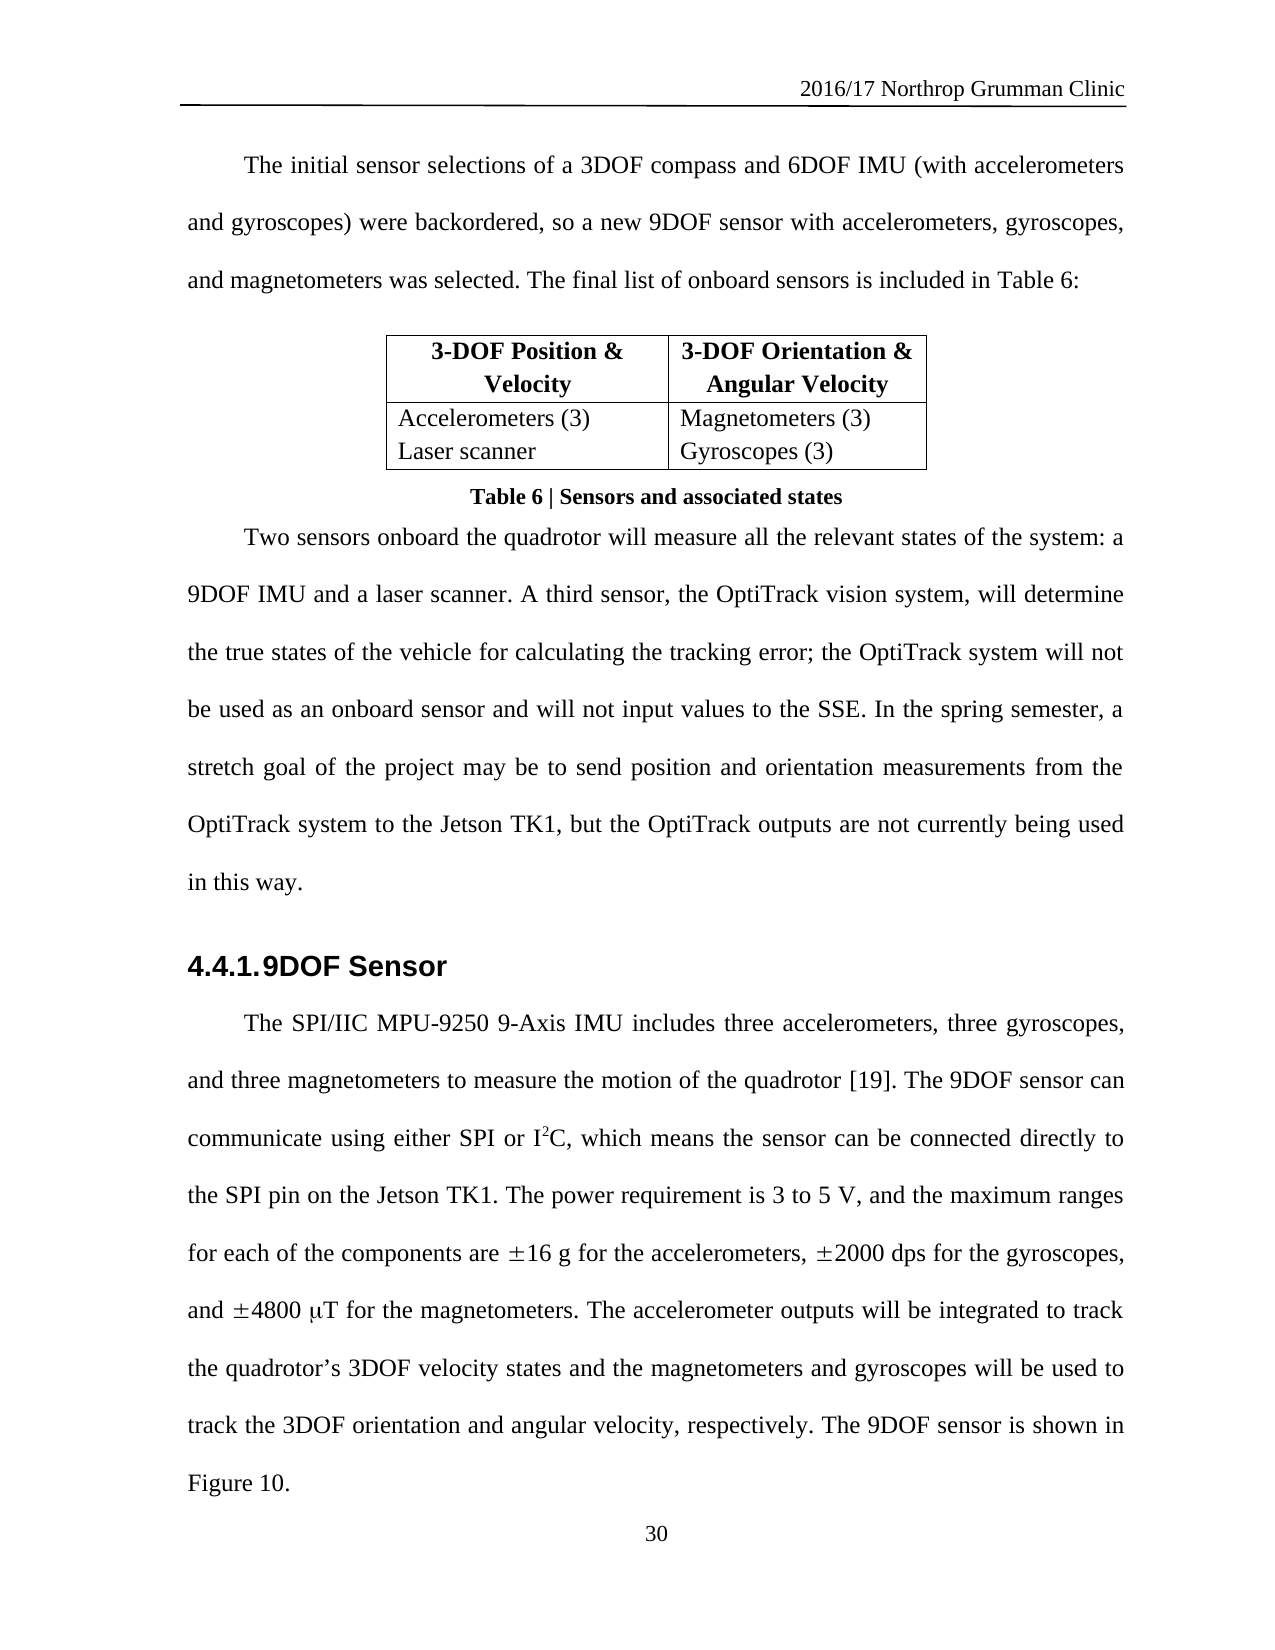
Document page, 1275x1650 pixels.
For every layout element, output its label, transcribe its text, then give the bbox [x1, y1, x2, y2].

table_cell Accelerometers (3) Laser scanner [387, 403, 668, 469]
table_header 3-DOF Position & Velocity [387, 336, 668, 402]
subtitle 9DOF Sensor [187, 949, 1125, 983]
table_cell Magnetometers (3) Gyroscopes (3) [669, 403, 926, 469]
table_header 3-DOF Orientation & Angular Velocity [669, 336, 926, 402]
text Table | Sensors and associated states [187, 483, 1125, 509]
text Two sensors onboard the quadrotor will measure all the relevant states of the system: a 9DOF IMU and a laser scanner. A third sensor, the OptiTrack vision system, will determine the true states of the vehicle for calculating the tracking error; the OptiTrack system will not be used as an onboard sensor and will not input values to the SSE. In the spring semester, a stretch goal of the project may be to send position and orientation measurements from the OptiTrack system to the Jetson TK1, but the OptiTrack outputs are not currently being used in this way. [187, 522, 1125, 895]
text The initial sensor selections of a 3DOF compass and 6DOF IMU (with accelerometers and gyroscopes) were backordered, so a new 9DOF sensor with accelerometers, gyroscopes, and magnetometers was selected. The final list of onboard sensors is included in Table 4: [187, 150, 1125, 294]
text The SPI/IIC MPU-9250 9-Axis IMU includes three accelerometers, three gyroscopes, and three magnetometers to measure the motion of the quadrotor [19]. The 9DOF sensor can communicate using either SPI or I2C, which means the sensor can be connected directly to the SPI pin on the Jetson TK1. The power requirement is 3 to 5 V, and the maximum ranges for each of the components are 16 g for the accelerometers, 2000 dps for the gyroscopes, and 4800 T for the magnetometers. The accelerometer outputs will be integrated to track the quadrotor’s 3DOF velocity states and the magnetometers and gyroscopes will be used to track the 3DOF orientation and angular velocity, respectively. The 9DOF sensor is shown in Figure 10. [187, 1008, 1125, 1496]
